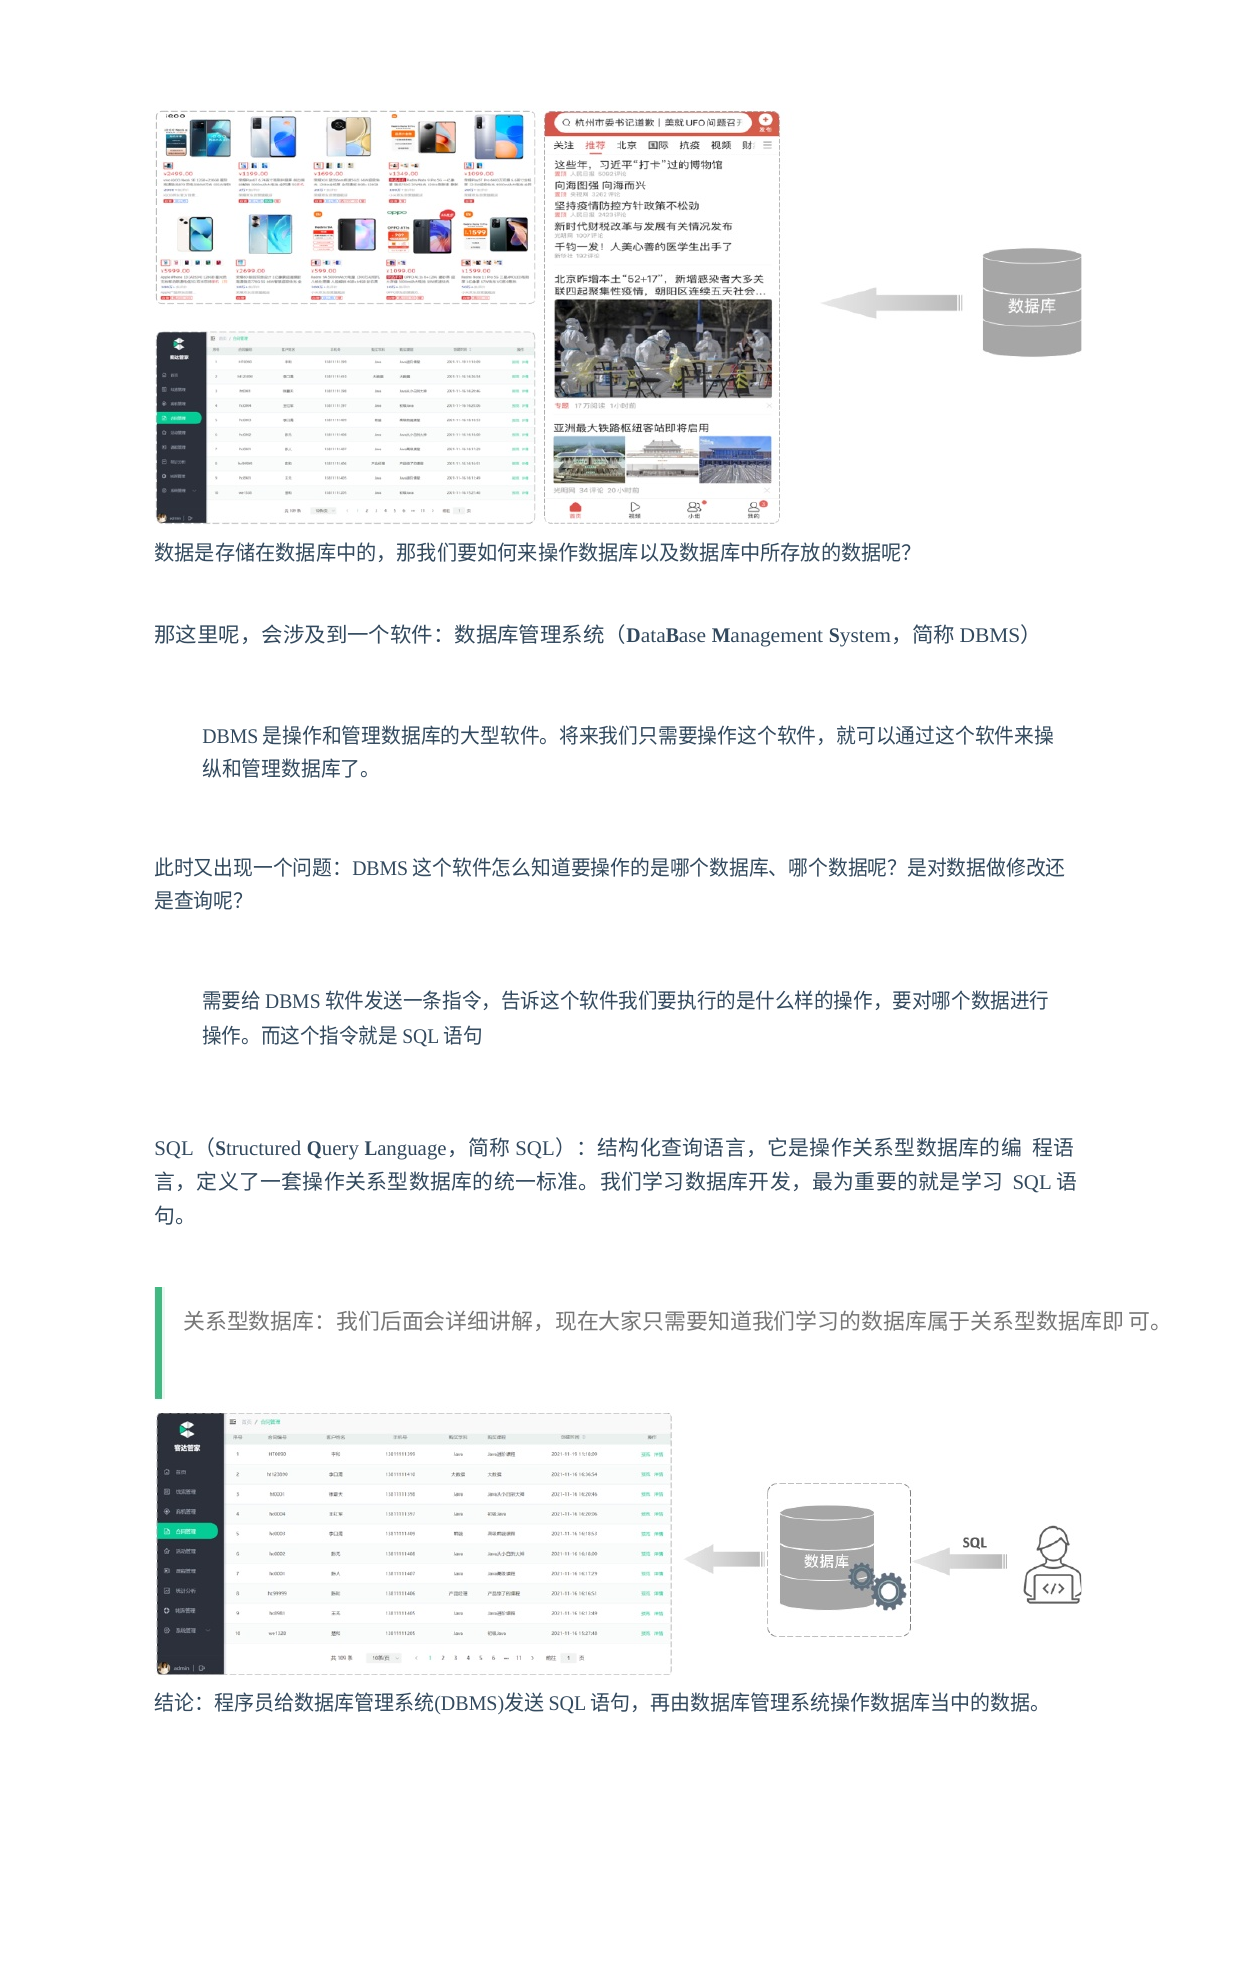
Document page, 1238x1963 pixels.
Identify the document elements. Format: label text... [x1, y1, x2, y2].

picture [154, 108, 1082, 525]
text 那这里呢，会涉及到一个软件：数据库管理系统（DataBase Management System，简称DBMS） [154, 597, 1067, 647]
text 此时又出现一个问题：DBMS这个软件怎么知道要操作的是哪个数据库、哪个数据呢？是对数据做修改还 是查询呢？ [154, 818, 1081, 916]
picture [154, 1287, 165, 1403]
text 结论：程序员给数据库管理系统(DBMS)发送SQL语句，再由数据库管理系统操作数据库当中的数据。 [154, 1694, 1060, 1715]
text 需要给DBMS软件发送一条指令，告诉这个软件我们要执行的是什么样的操作，要对哪个数据进行 操作。而这个指令就是SQL语句 [202, 950, 1067, 1050]
picture [154, 1406, 1082, 1676]
text DBMS是操作和管理数据库的大型软件。将来我们只需要操作这个软件，就可以通过这个软件来操 纵和管理数据库了。 [202, 683, 1067, 783]
text SQL（Structured Query Language，简称SQL）：结构化查询语言，它是操作关系型数据库的编 程语言，定义了一套操作关系型数据库的统一标准。我们学习数据库开发，最为重要的就是学习SQL语 句。 [154, 1091, 1077, 1230]
text 数据是存储在数据库中的，那我们要如何来操作数据库以及数据库中所存放的数据呢？ [154, 544, 931, 564]
